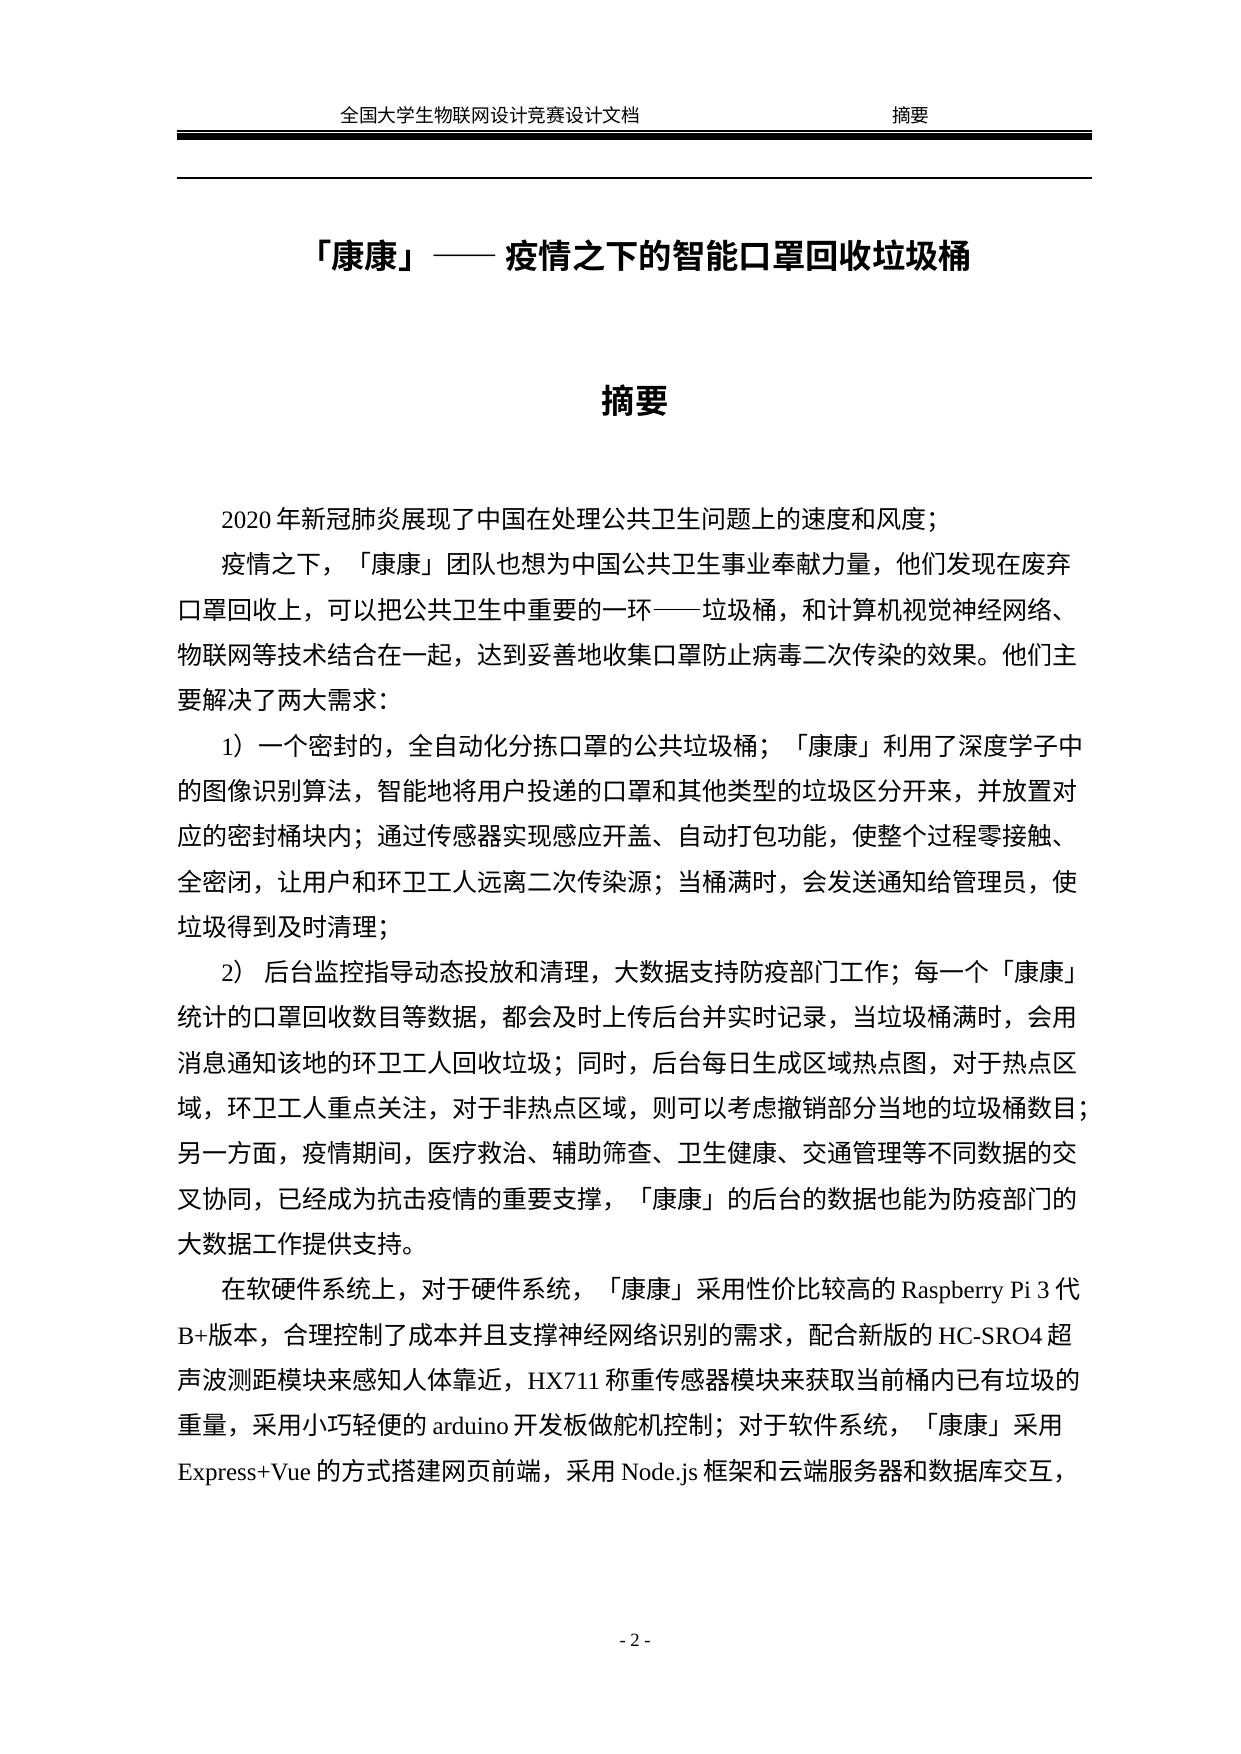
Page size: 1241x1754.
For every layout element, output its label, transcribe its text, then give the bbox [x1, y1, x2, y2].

text 疫情之下，「康康」团队也想为中国公共卫生事业奉献力量，他们发现在废弃口罩回收上，可以把公共卫生中重要的一环——垃圾桶，和计算机视觉神经网络、物联网等技术结合在一起，达到妥善地收集口罩防止病毒二次传染的效果。他们主要解决了两大需求： [177, 545, 1092, 717]
text 2020年新冠肺炎展现了中国在处理公共卫生问题上的速度和风度； [177, 499, 1092, 536]
text 「康康」—— 疫情之下的智能口罩回收垃圾桶 [177, 230, 1092, 278]
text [177, 1270, 1092, 1487]
text 1）一个密封的，全自动化分拣口罩的公共垃圾桶；「康康」利用了深度学子中的图像识别算法，智能地将用户投递的口罩和其他类型的垃圾区分开来，并放置对应的密封桶块内；通过传感器实现感应开盖、自动打包功能，使整个过程零接触、全密闭，让用户和环卫工人远离二次传染源；当桶满时，会发送通知给管理员，使垃圾得到及时清理； [177, 726, 1092, 943]
subtitle 摘要 [177, 374, 1092, 423]
text 2） 后台监控指导动态投放和清理，大数据支持防疫部门工作；每一个「康康」统计的口罩回收数目等数据，都会及时上传后台并实时记录，当垃圾桶满时，会用消息通知该地的环卫工人回收垃圾；同时，后台每日生成区域热点图，对于热点区域，环卫工人重点关注，对于非热点区域，则可以考虑撤销部分当地的垃圾桶数目；另一方面，疫情期间，医疗救治、辅助筛查、卫生健康、交通管理等不同数据的交叉协同，已经成为抗击疫情的重要支撑，「康康」的后台的数据也能为防疫部门的大数据工作提供支持。 [177, 953, 1092, 1261]
